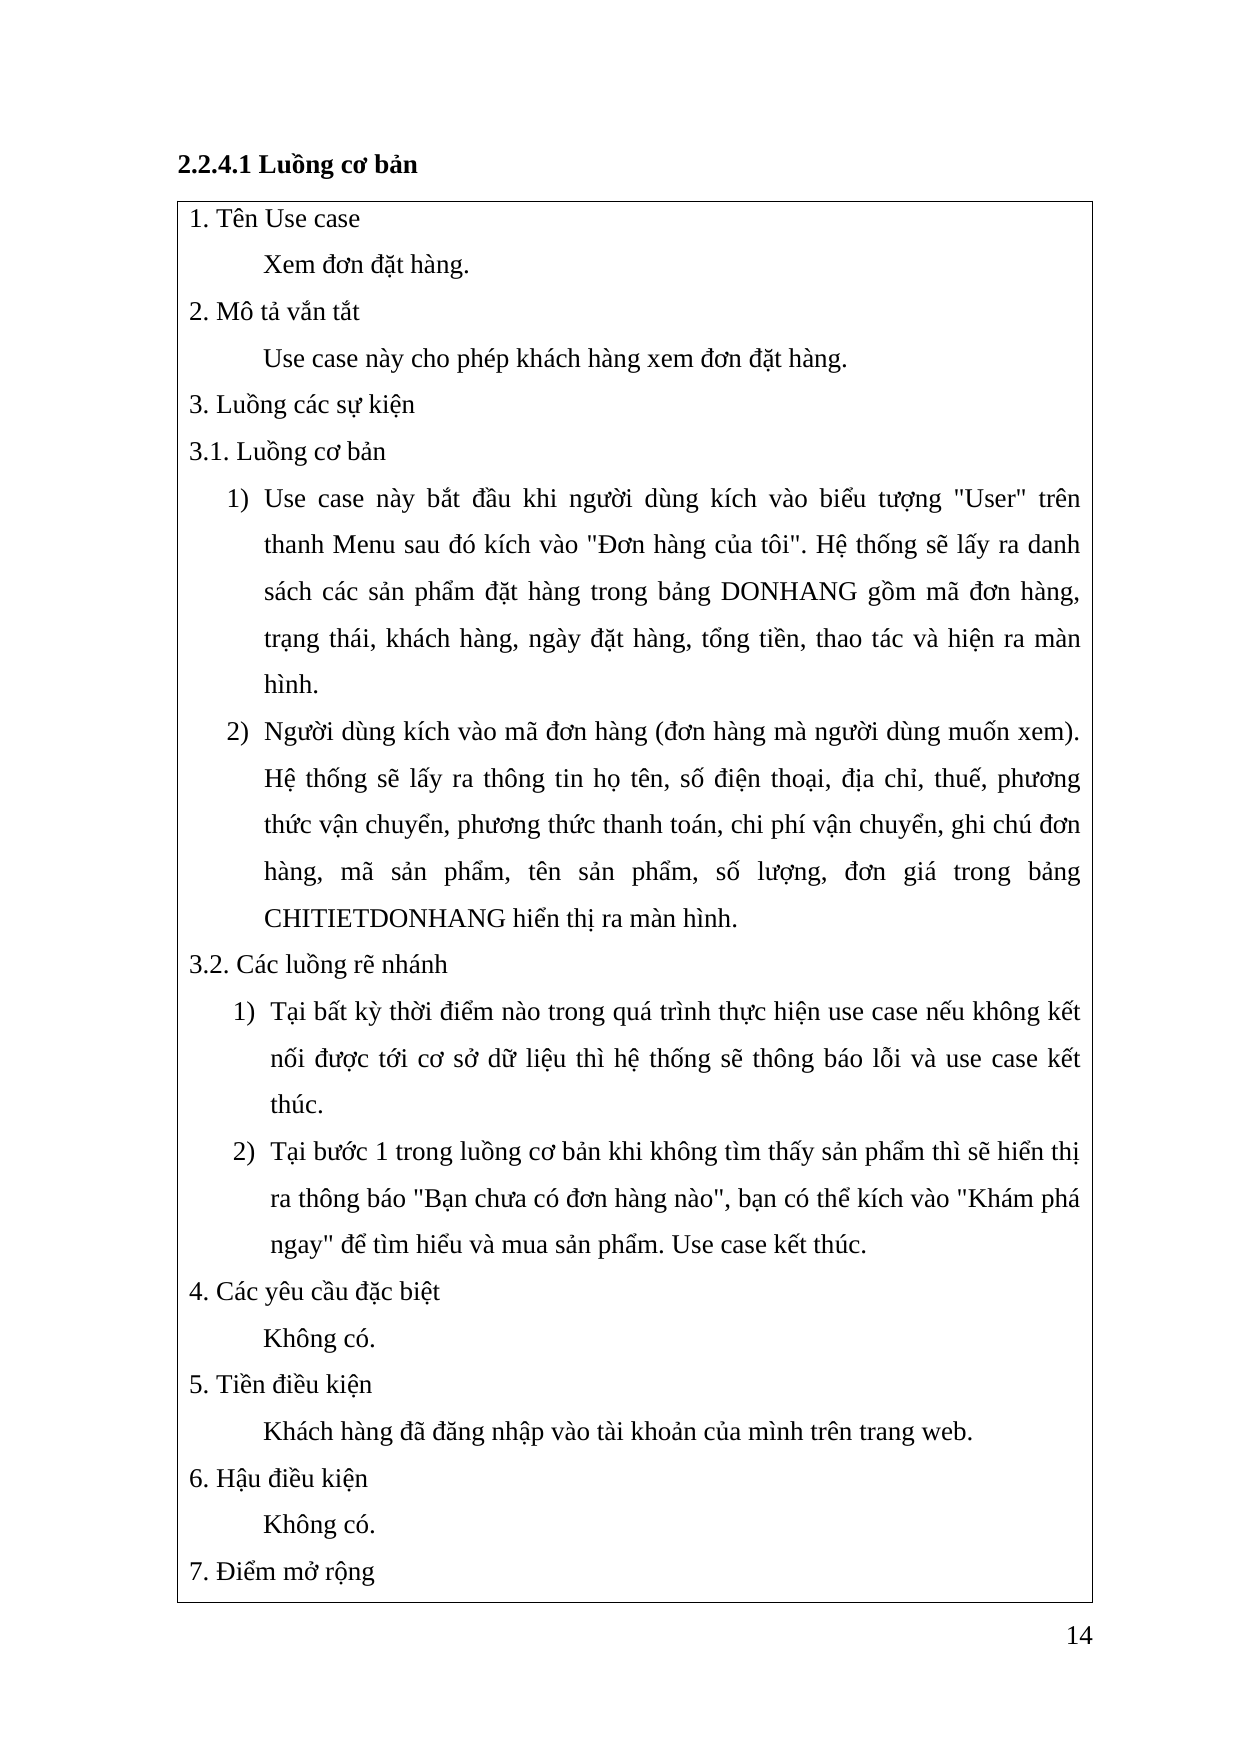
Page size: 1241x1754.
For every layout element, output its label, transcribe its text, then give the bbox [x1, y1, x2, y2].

subtitle 2.2.4.1 Luồng cơ bản [177, 148, 1092, 179]
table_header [178, 202, 1092, 1602]
